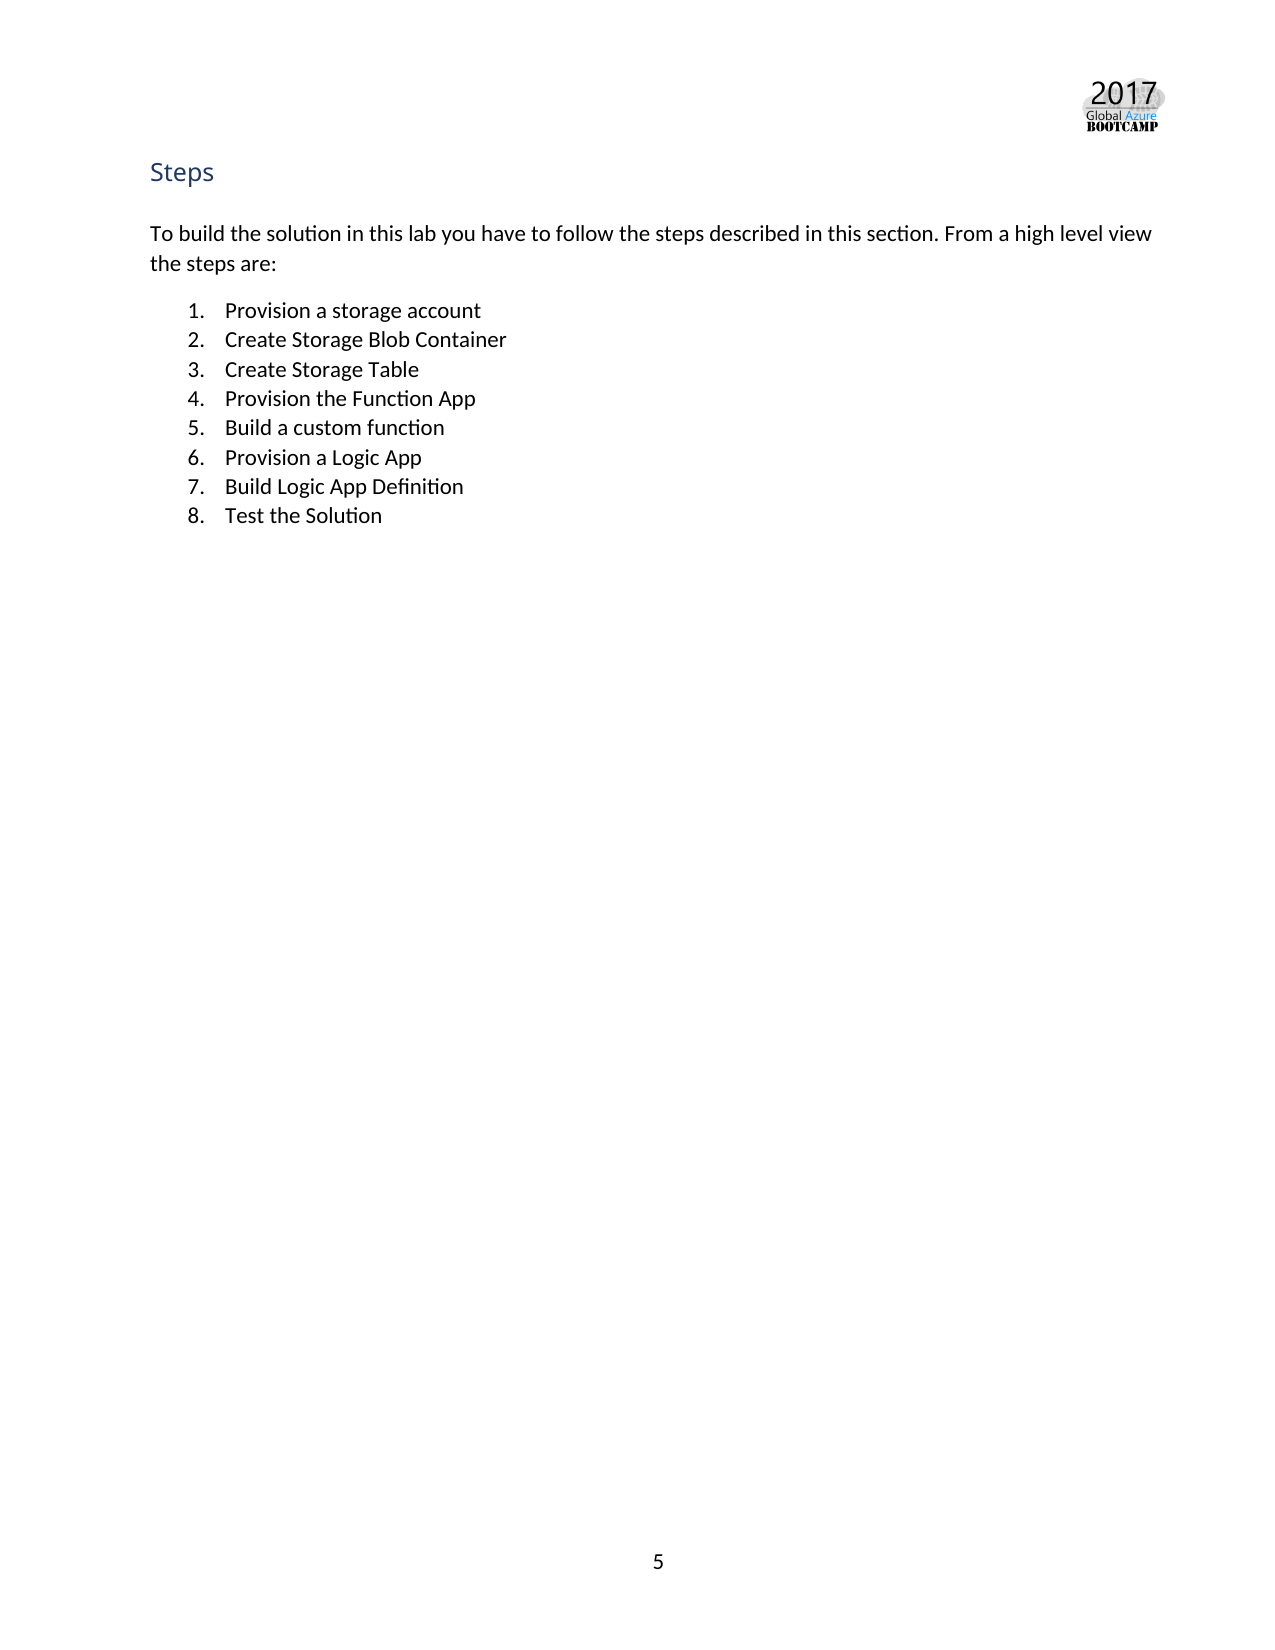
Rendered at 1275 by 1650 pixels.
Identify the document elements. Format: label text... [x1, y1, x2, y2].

list Build a custom function [187, 413, 1167, 442]
list Provision the Function App [187, 384, 1167, 412]
text To build the solution in this lab you have to follow the steps described in this section. From a high level view the steps are: [150, 219, 1167, 277]
list Test the Solution [187, 502, 1167, 530]
list Create Storage Blob Container [187, 325, 1167, 353]
picture [1080, 75, 1167, 134]
list Create Storage Table [187, 355, 1167, 383]
list Provision a storage account [187, 296, 1167, 324]
subtitle Steps [150, 154, 1167, 188]
list Build Logic App Definition [187, 472, 1167, 500]
list Provision a Logic App [187, 443, 1167, 471]
